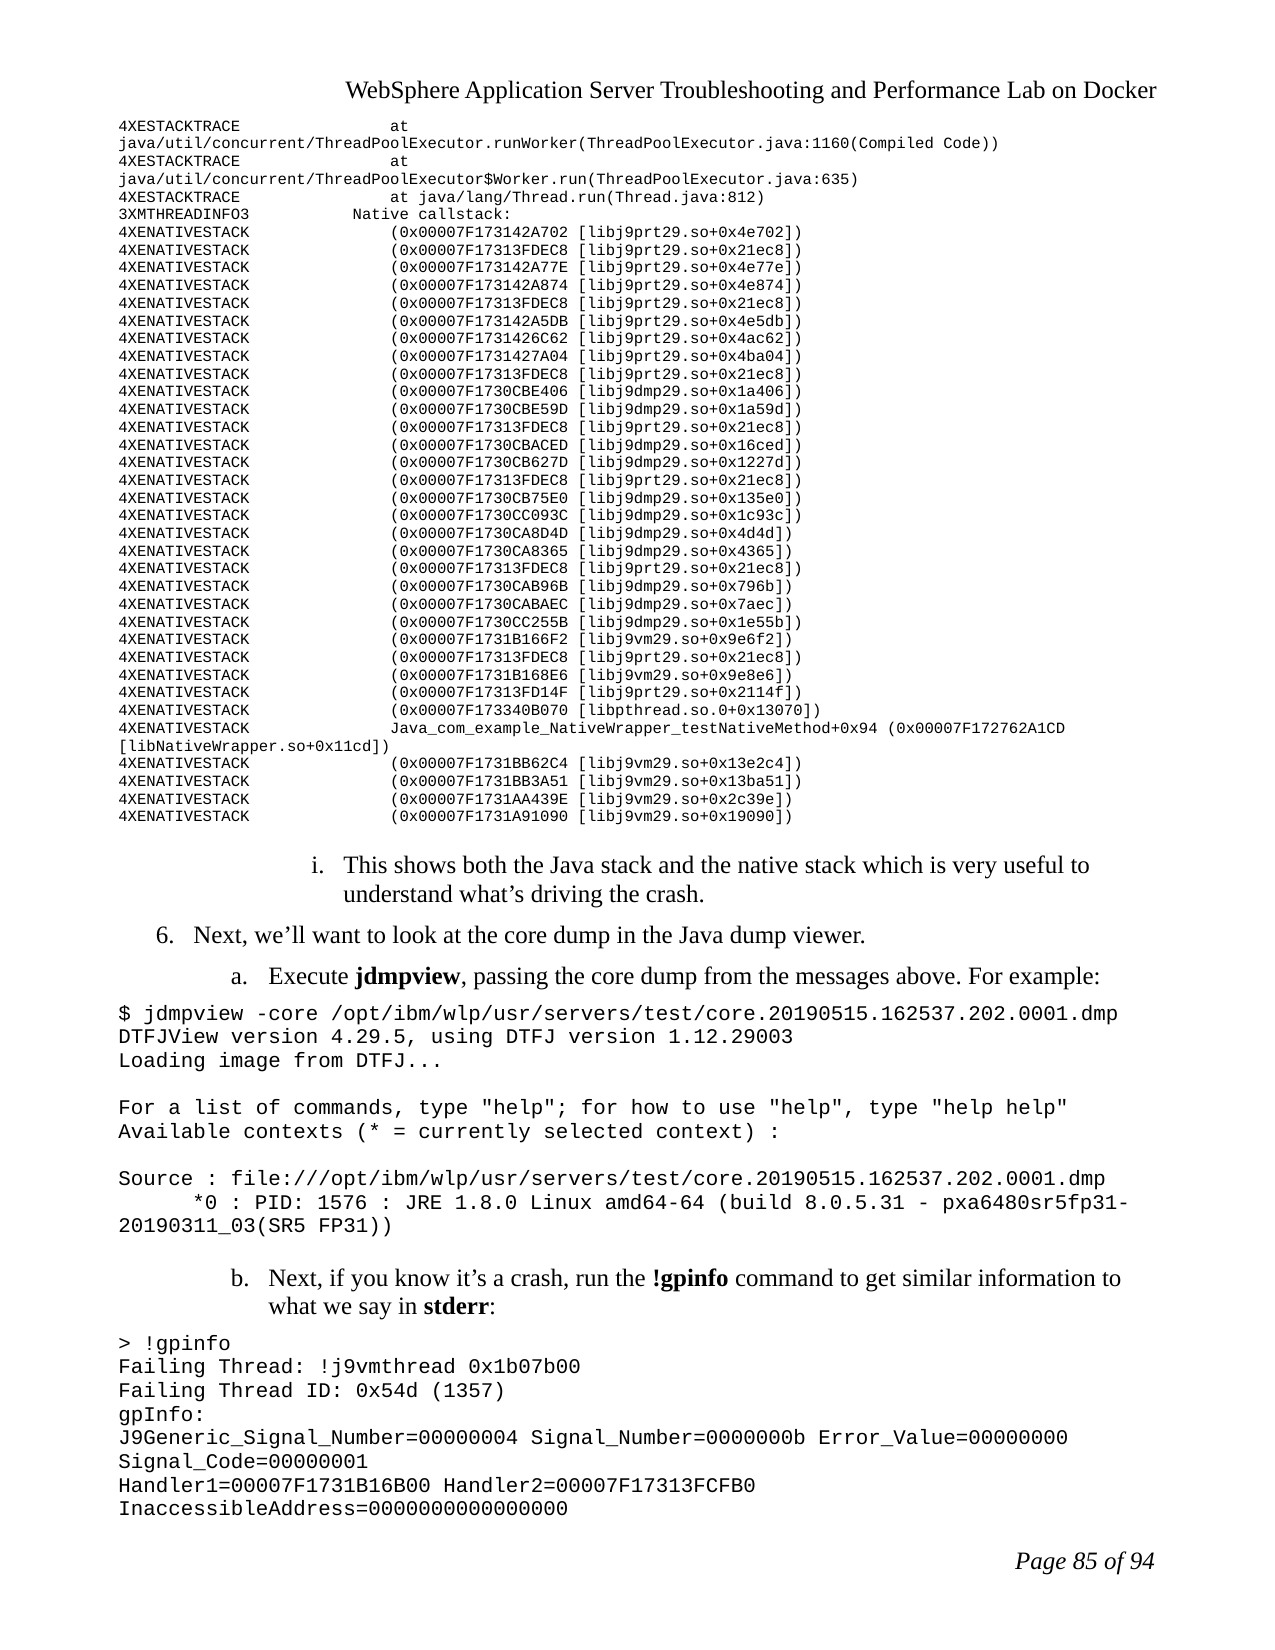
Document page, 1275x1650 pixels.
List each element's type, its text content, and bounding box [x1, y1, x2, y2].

text For a list of commands, type "help"; for how to use "help", type "help help" [118, 1097, 1157, 1121]
text 4XENATIVESTACK (0x00007F1731BB62C4 [libj9vm29.so+0x13e2c4]) [118, 756, 1157, 773]
text Failing Thread: !j9vmthread 0x1b07b00 [118, 1356, 1157, 1380]
text 4XENATIVESTACK (0x00007F17313FDEC8 [libj9prt29.so+0x21ec8]) [118, 295, 1157, 313]
text Handler1=00007F1731B16B00 Handler2=00007F17313FCFB0 InaccessibleAddress=0000000000000000 [118, 1474, 1157, 1522]
text 4XENATIVESTACK (0x00007F1731B166F2 [libj9vm29.so+0x9e6f2]) [118, 632, 1157, 649]
text J9Generic_Signal_Number=00000004 Signal_Number=0000000b Error_Value=00000000 Signal_Code=00000001 [118, 1427, 1157, 1474]
text 4XENATIVESTACK (0x00007F1731AA439E [libj9vm29.so+0x2c39e]) [118, 791, 1157, 809]
text 4XENATIVESTACK (0x00007F173340B070 [libpthread.so.0+0x13070]) [118, 702, 1157, 720]
text 4XENATIVESTACK (0x00007F1731427A04 [libj9prt29.so+0x4ba04]) [118, 348, 1157, 366]
text 4XENATIVESTACK (0x00007F17313FDEC8 [libj9prt29.so+0x21ec8]) [118, 366, 1157, 384]
text 4XENATIVESTACK (0x00007F17313FD14F [libj9prt29.so+0x2114f]) [118, 685, 1157, 702]
text *0 : PID: 1576 : JRE 1.8.0 Linux amd64-64 (build 8.0.5.31 - pxa6480sr5fp31-20190311_03(SR5 FP31)) [118, 1192, 1157, 1263]
text Available contexts (* = currently selected context) : [118, 1121, 1157, 1144]
list Execute jdmpview, passing the core dump from the messages above. For example: [231, 961, 1157, 990]
text Source : file:///opt/ibm/wlp/usr/servers/test/core.20190515.162537.202.0001.dmp [118, 1168, 1157, 1192]
text 3XMTHREADINFO3 Native callstack: [118, 207, 1157, 224]
text 4XESTACKTRACE at java/util/concurrent/ThreadPoolExecutor.runWorker(ThreadPoolExecutor.java:1160(Compiled Code)) [118, 118, 1157, 153]
text 4XENATIVESTACK (0x00007F1731426C62 [libj9prt29.so+0x4ac62]) [118, 331, 1157, 348]
text 4XENATIVESTACK (0x00007F1730CB75E0 [libj9dmp29.so+0x135e0]) [118, 490, 1157, 508]
text 4XENATIVESTACK (0x00007F173142A874 [libj9prt29.so+0x4e874]) [118, 277, 1157, 295]
text 4XENATIVESTACK (0x00007F1731B168E6 [libj9vm29.so+0x9e8e6]) [118, 667, 1157, 685]
text 4XENATIVESTACK (0x00007F1730CA8365 [libj9dmp29.so+0x4365]) [118, 543, 1157, 561]
text gpInfo: [118, 1404, 1157, 1427]
text 4XENATIVESTACK (0x00007F173142A702 [libj9prt29.so+0x4e702]) [118, 224, 1157, 242]
text Failing Thread ID: 0x54d (1357) [118, 1380, 1157, 1404]
text 4XENATIVESTACK (0x00007F173142A77E [libj9prt29.so+0x4e77e]) [118, 260, 1157, 277]
list Next, we’ll want to look at the core dump in the Java dump viewer. [156, 920, 1157, 949]
text 4XESTACKTRACE at java/lang/Thread.run(Thread.java:812) [118, 189, 1157, 207]
text 4XENATIVESTACK (0x00007F1731A91090 [libj9vm29.so+0x19090]) [118, 809, 1157, 850]
text > !gpinfo [118, 1333, 1157, 1356]
text 4XENATIVESTACK (0x00007F17313FDEC8 [libj9prt29.so+0x21ec8]) [118, 242, 1157, 260]
text 4XENATIVESTACK (0x00007F1730CBACED [libj9dmp29.so+0x16ced]) [118, 437, 1157, 454]
text 4XENATIVESTACK (0x00007F17313FDEC8 [libj9prt29.so+0x21ec8]) [118, 649, 1157, 667]
list Next, if you know it’s a crash, run the !gpinfo command to get similar information to what we say in stderr: [231, 1263, 1157, 1320]
text 4XENATIVESTACK (0x00007F1730CA8D4D [libj9dmp29.so+0x4d4d]) [118, 525, 1157, 543]
text 4XENATIVESTACK (0x00007F1730CBE406 [libj9dmp29.so+0x1a406]) [118, 384, 1157, 401]
text 4XENATIVESTACK Java_com_example_NativeWrapper_testNativeMethod+0x94 (0x00007F172762A1CD [libNativeWrapper.so+0x11cd]) [118, 720, 1157, 756]
text Loading image from DTFJ... [118, 1050, 1157, 1073]
text 4XENATIVESTACK (0x00007F1730CC255B [libj9dmp29.so+0x1e55b]) [118, 614, 1157, 632]
text 4XENATIVESTACK (0x00007F1730CABAEC [libj9dmp29.so+0x7aec]) [118, 596, 1157, 614]
text 4XENATIVESTACK (0x00007F17313FDEC8 [libj9prt29.so+0x21ec8]) [118, 561, 1157, 578]
text 4XENATIVESTACK (0x00007F17313FDEC8 [libj9prt29.so+0x21ec8]) [118, 472, 1157, 490]
text 4XENATIVESTACK (0x00007F1730CAB96B [libj9dmp29.so+0x796b]) [118, 578, 1157, 596]
text 4XENATIVESTACK (0x00007F1731BB3A51 [libj9vm29.so+0x13ba51]) [118, 773, 1157, 791]
text 4XENATIVESTACK (0x00007F1730CC093C [libj9dmp29.so+0x1c93c]) [118, 508, 1157, 525]
text 4XENATIVESTACK (0x00007F17313FDEC8 [libj9prt29.so+0x21ec8]) [118, 419, 1157, 437]
text $ jdmpview -core /opt/ibm/wlp/usr/servers/test/core.20190515.162537.202.0001.dmp [118, 1003, 1157, 1026]
list This shows both the Java stack and the native stack which is very useful to understand what’s driving the crash. [324, 850, 1157, 908]
text 4XESTACKTRACE at java/util/concurrent/ThreadPoolExecutor$Worker.run(ThreadPoolExecutor.java:635) [118, 153, 1157, 189]
text 4XENATIVESTACK (0x00007F1730CB627D [libj9dmp29.so+0x1227d]) [118, 454, 1157, 472]
text DTFJView version 4.29.5, using DTFJ version 1.12.29003 [118, 1026, 1157, 1050]
text 4XENATIVESTACK (0x00007F173142A5DB [libj9prt29.so+0x4e5db]) [118, 313, 1157, 331]
text 4XENATIVESTACK (0x00007F1730CBE59D [libj9dmp29.so+0x1a59d]) [118, 401, 1157, 419]
